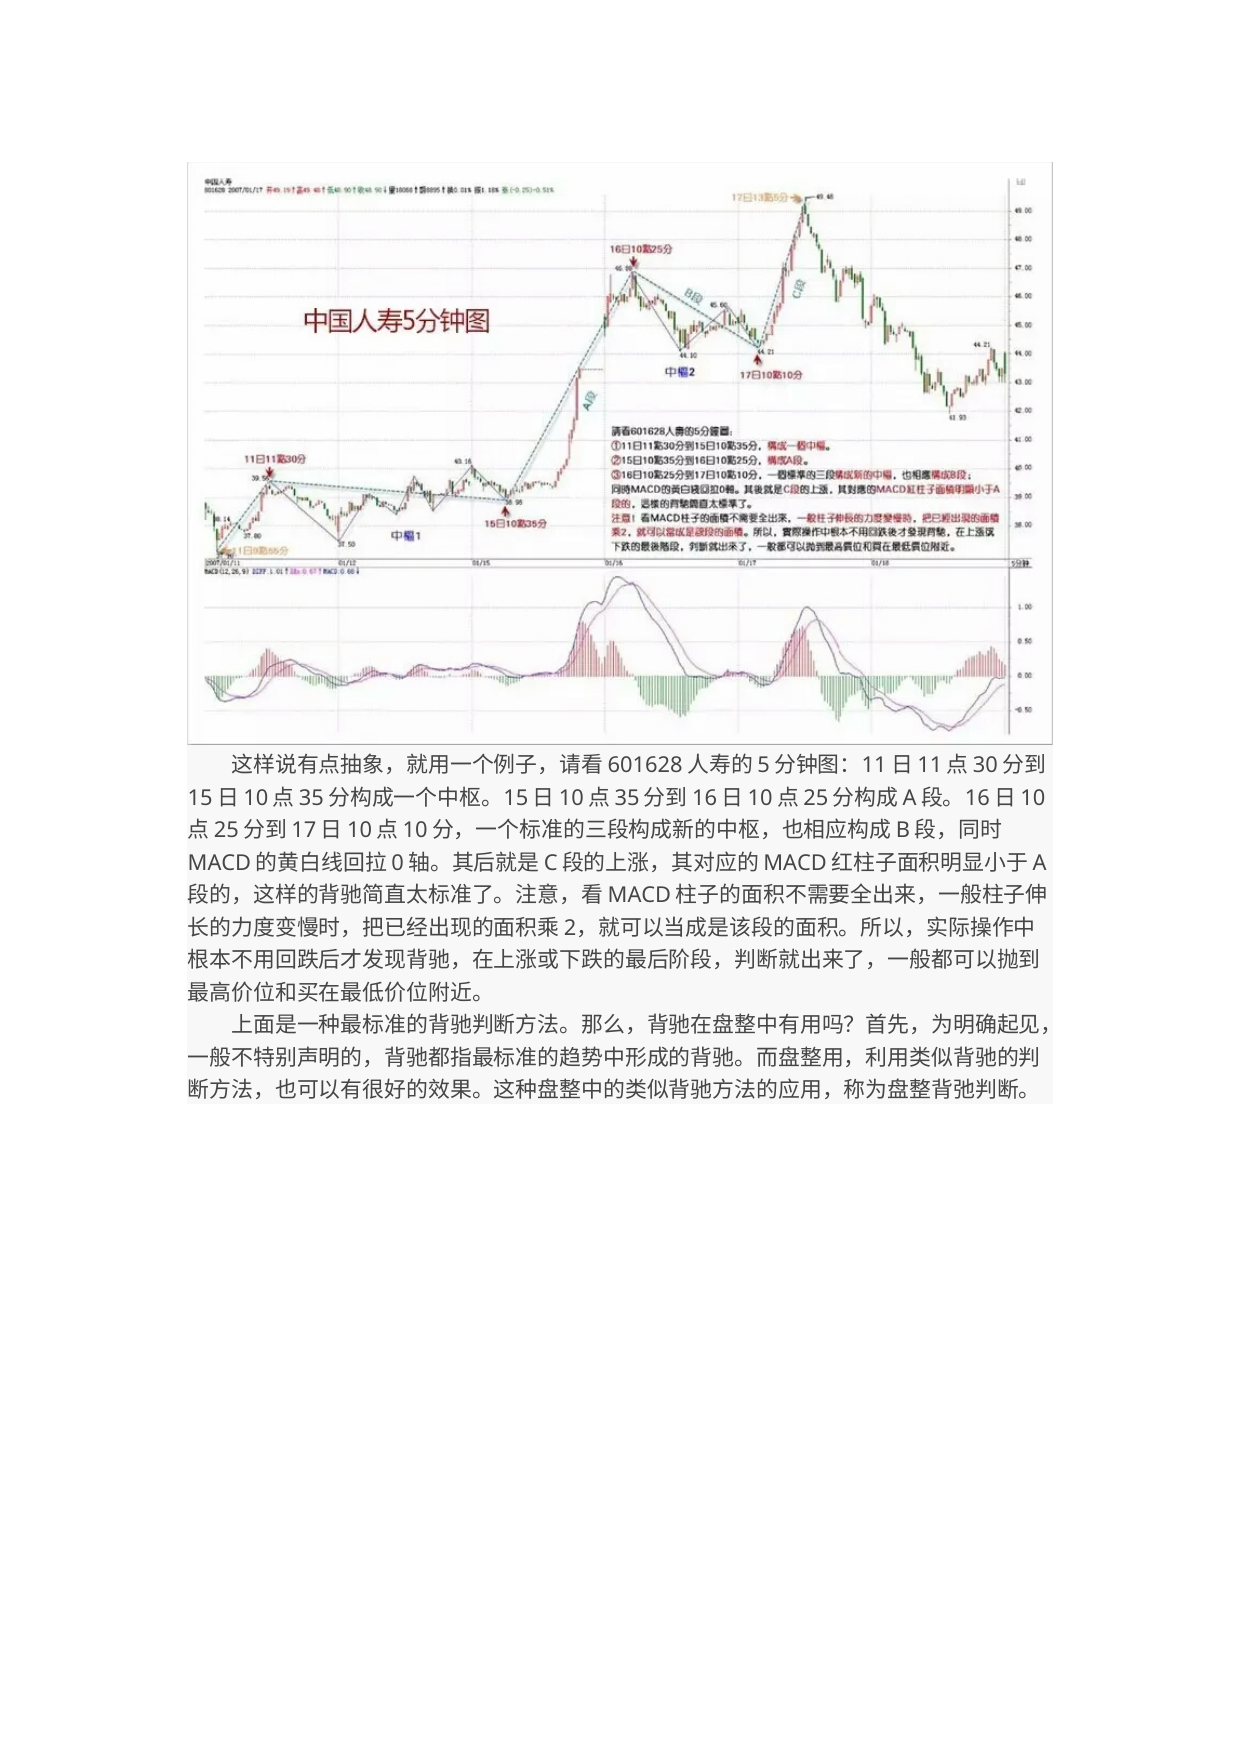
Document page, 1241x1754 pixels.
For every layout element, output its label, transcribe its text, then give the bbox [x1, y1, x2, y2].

text 上面是一种最标准的背驰判断方法。那么，背驰在盘整中有用吗？首先，为明确起见，一般不特别声明的，背驰都指最标准的趋势中形成的背驰。而盘整用，利用类似背驰的判断方法，也可以有很好的效果。这种盘整中的类似背驰方法的应用，称为盘整背弛判断。 [187, 1007, 1053, 1104]
text 这样说有点抽象，就用一个例子，请看601628人寿的5分钟图：11日11点30分到15日10点35分构成一个中枢。15日10点35分到16日10点25分构成A段。16日10点25分到17日10点10分，一个标准的三段构成新的中枢，也相应构成B段，同时MACD的黄白线回拉0轴。其后就是C段的上涨，其对应的MACD红柱子面积明显小于A段的，这样的背驰简直太标准了。注意，看MACD柱子的面积不需要全出来，一般柱子伸长的力度变慢时，把已经出现的面积乘2，就可以当成是该段的面积。所以，实际操作中根本不用回跌后才发现背驰，在上涨或下跌的最后阶段，判断就出来了，一般都可以抛到最高价位和买在最低价位附近。 [187, 747, 1053, 1007]
picture [187, 162, 1053, 745]
